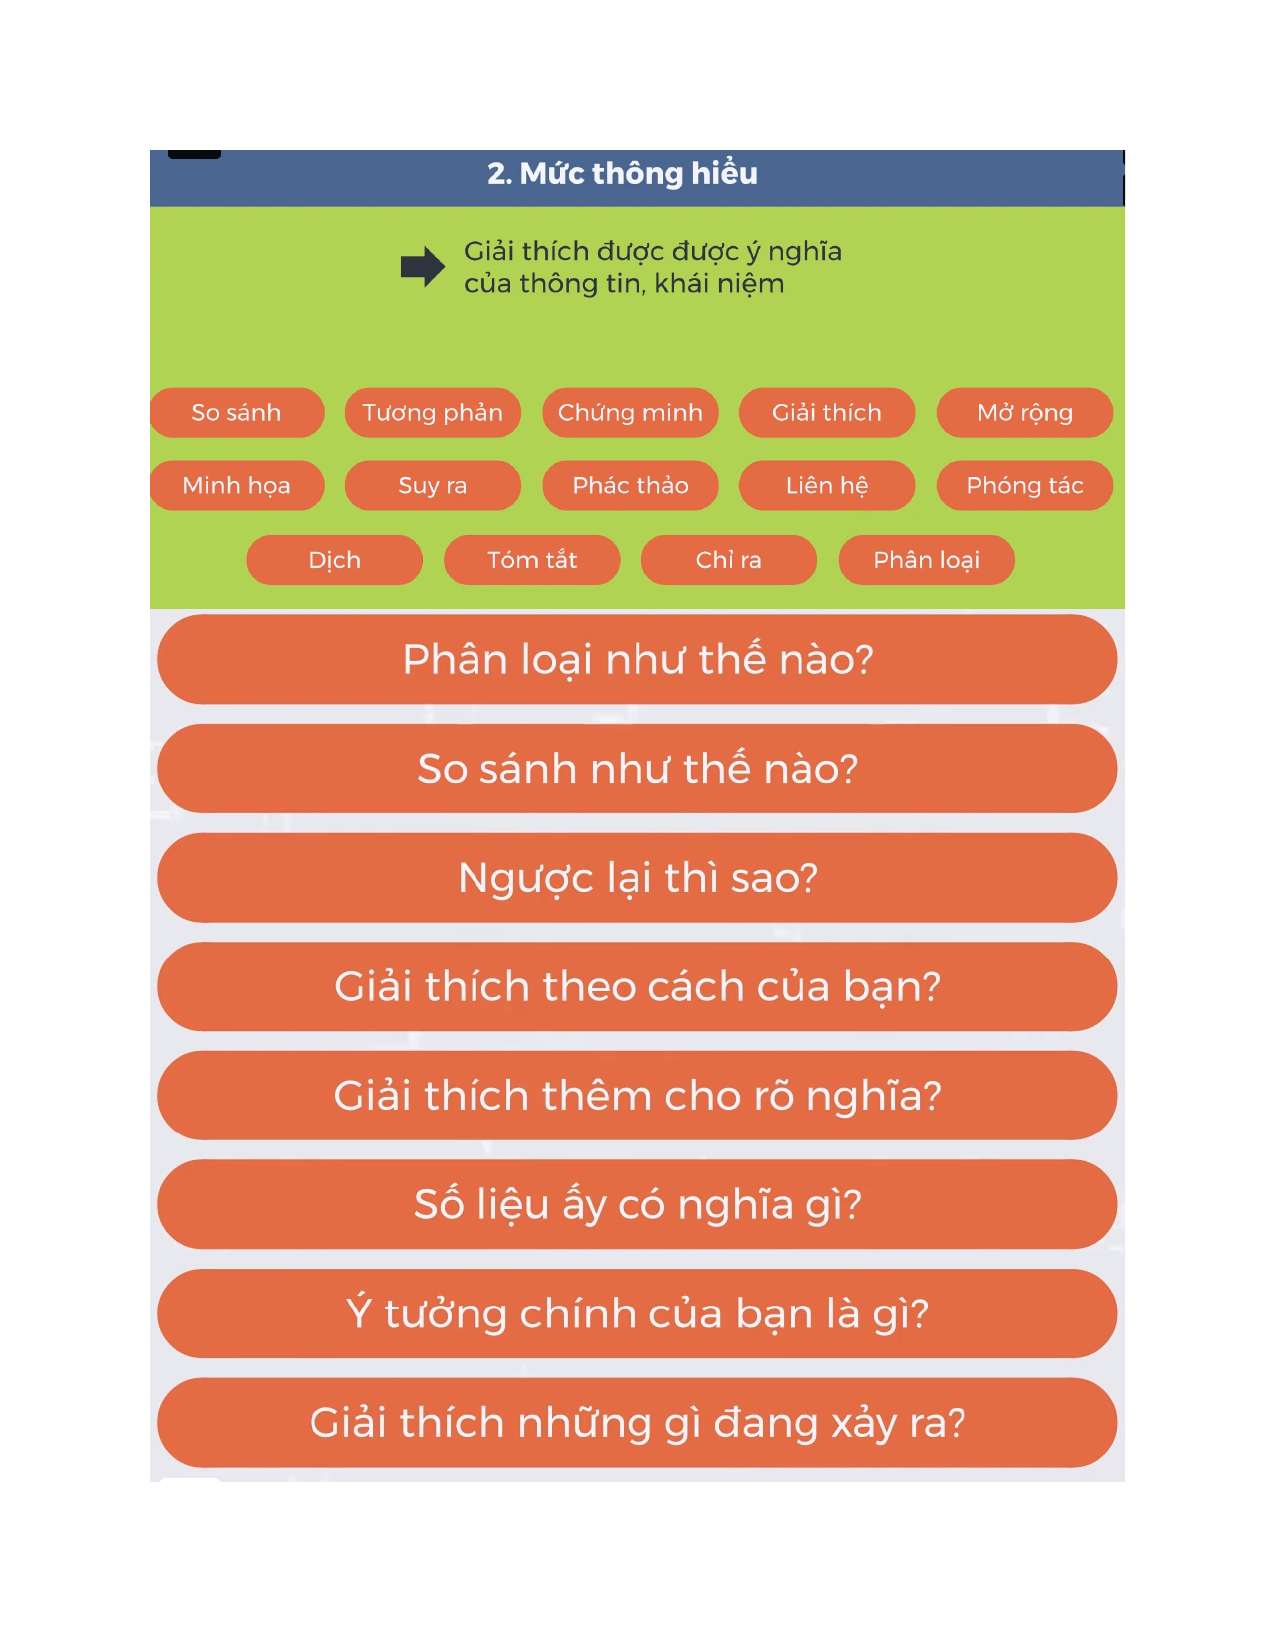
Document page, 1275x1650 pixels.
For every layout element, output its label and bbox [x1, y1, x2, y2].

picture [150, 150, 1125, 1482]
